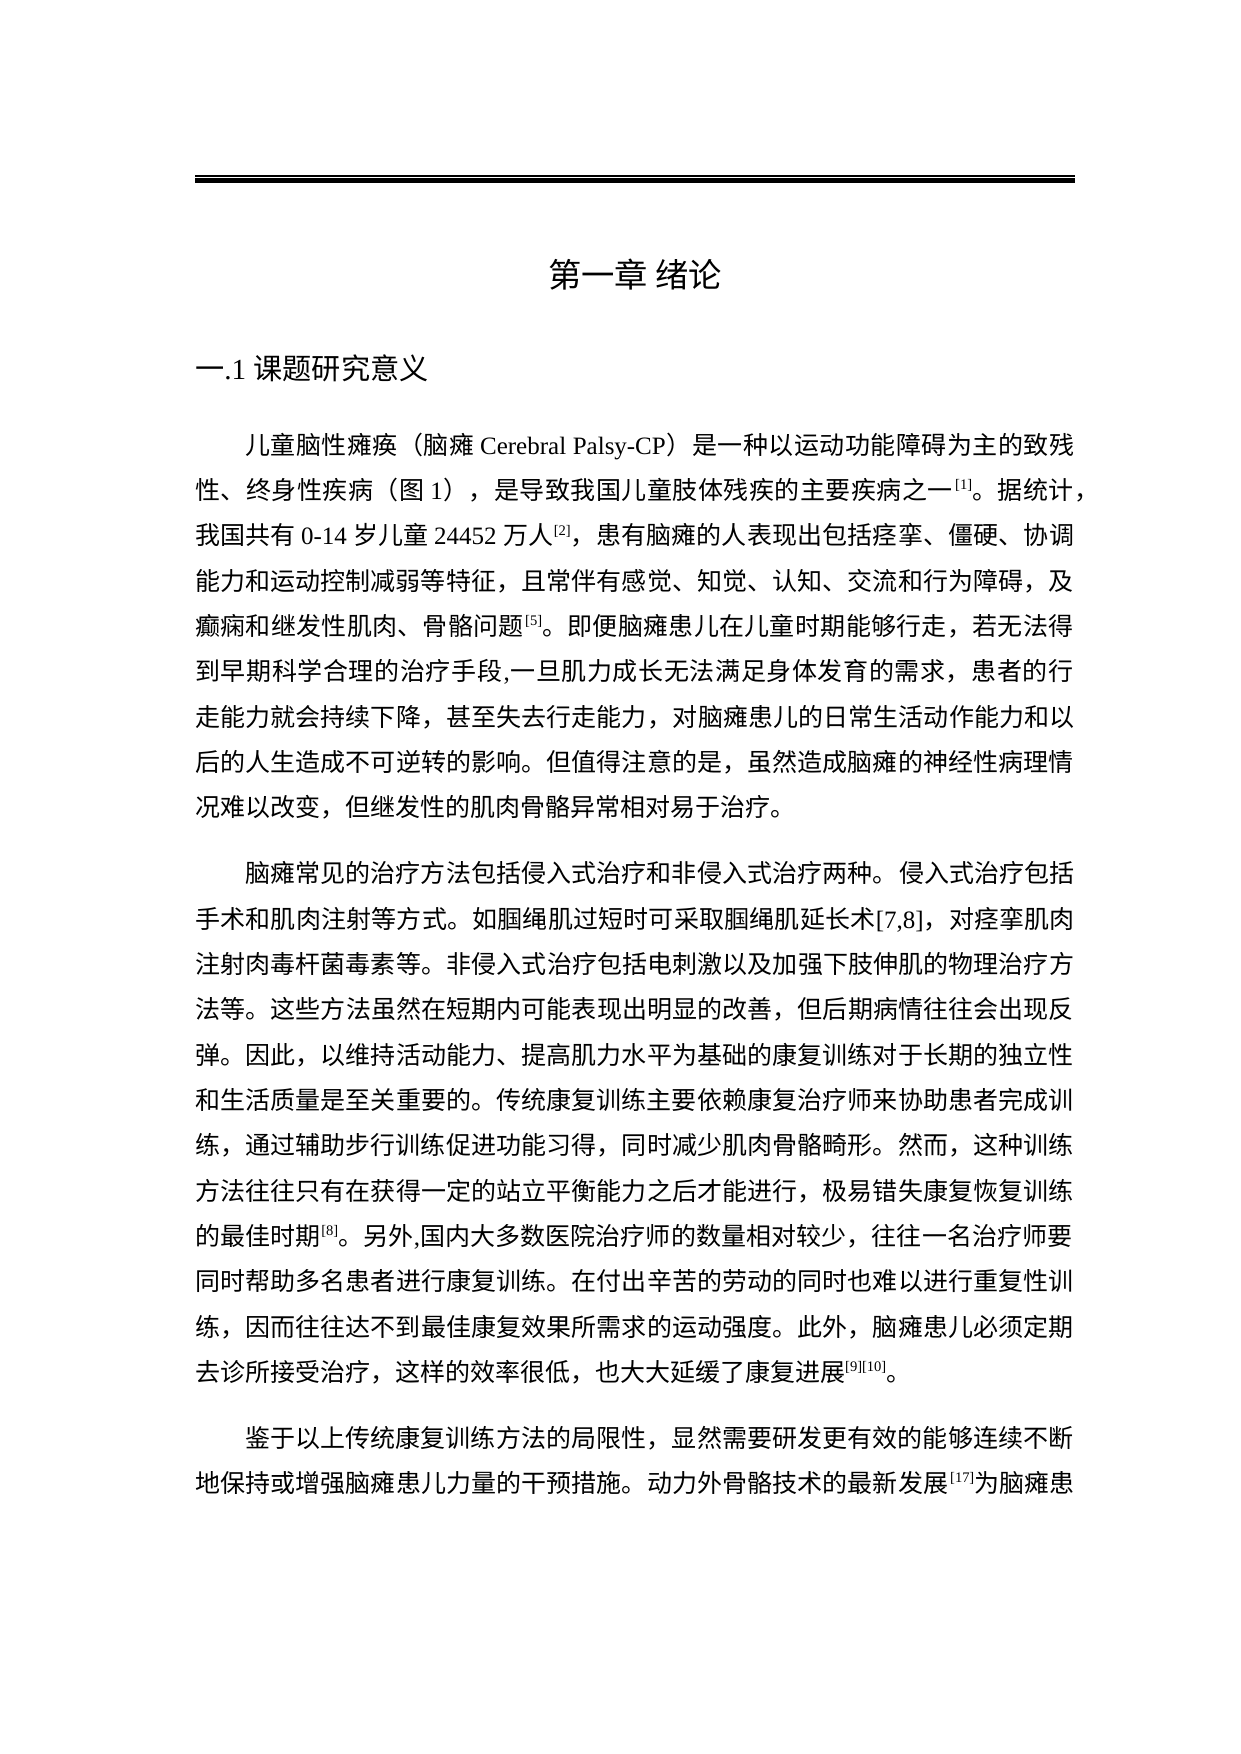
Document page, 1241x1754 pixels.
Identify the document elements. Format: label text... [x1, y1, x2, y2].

subtitle 课题研究意义 [195, 345, 1075, 388]
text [195, 1418, 1075, 1500]
text 脑瘫常见的治疗方法包括侵入式治疗和非侵入式治疗两种。侵入式治疗包括手术和肌肉注射等方式。如腘绳肌过短时可采取腘绳肌延长术[7,8]，对痉挛肌肉注射肉毒杆菌毒素等。非侵入式治疗包括电刺激以及加强下肢伸肌的物理治疗方法等。这些方法虽然在短期内可能表现出明显的改善，但后期病情往往会出现反弹。因此，以维持活动能力、提高肌力水平为基础的康复训练对于长期的独立性和生活质量是至关重要的。传统康复训练主要依赖康复治疗师来协助患者完成训练，通过辅助步行训练促进功能习得，同时减少肌肉骨骼畸形。然而，这种训练方法往往只有在获得一定的站立平衡能力之后才能进行，极易错失康复恢复训练的最佳时期[8]。另外,国内大多数医院治疗师的数量相对较少，往往一名治疗师要同时帮助多名患者进行康复训练。在付出辛苦的劳动的同时也难以进行重复性训练，因而往往达不到最佳康复效果所需求的运动强度。此外，脑瘫患儿必须定期去诊所接受治疗，这样的效率很低，也大大延缓了康复进展[9][10]。 [195, 854, 1075, 1388]
subtitle 绪论 [195, 248, 1075, 297]
text 儿童脑性瘫痪（脑瘫Cerebral Palsy-CP）是一种以运动功能障碍为主的致残性、终身性疾病（图1），是导致我国儿童肢体残疾的主要疾病之一[1]。据统计，我国共有0-14 岁儿童24452 万人[2]，患有脑瘫的人表现出包括痉挛、僵硬、协调能力和运动控制减弱等特征，且常伴有感觉、知觉、认知、交流和行为障碍，及癫痫和继发性肌肉、骨骼问题[5]。即便脑瘫患儿在儿童时期能够行走，若无法得到早期科学合理的治疗手段,一旦肌力成长无法满足身体发育的需求，患者的行走能力就会持续下降，甚至失去行走能力，对脑瘫患儿的日常生活动作能力和以后的人生造成不可逆转的影响。但值得注意的是，虽然造成脑瘫的神经性病理情况难以改变，但继发性的肌肉骨骼异常相对易于治疗。 [195, 425, 1075, 824]
